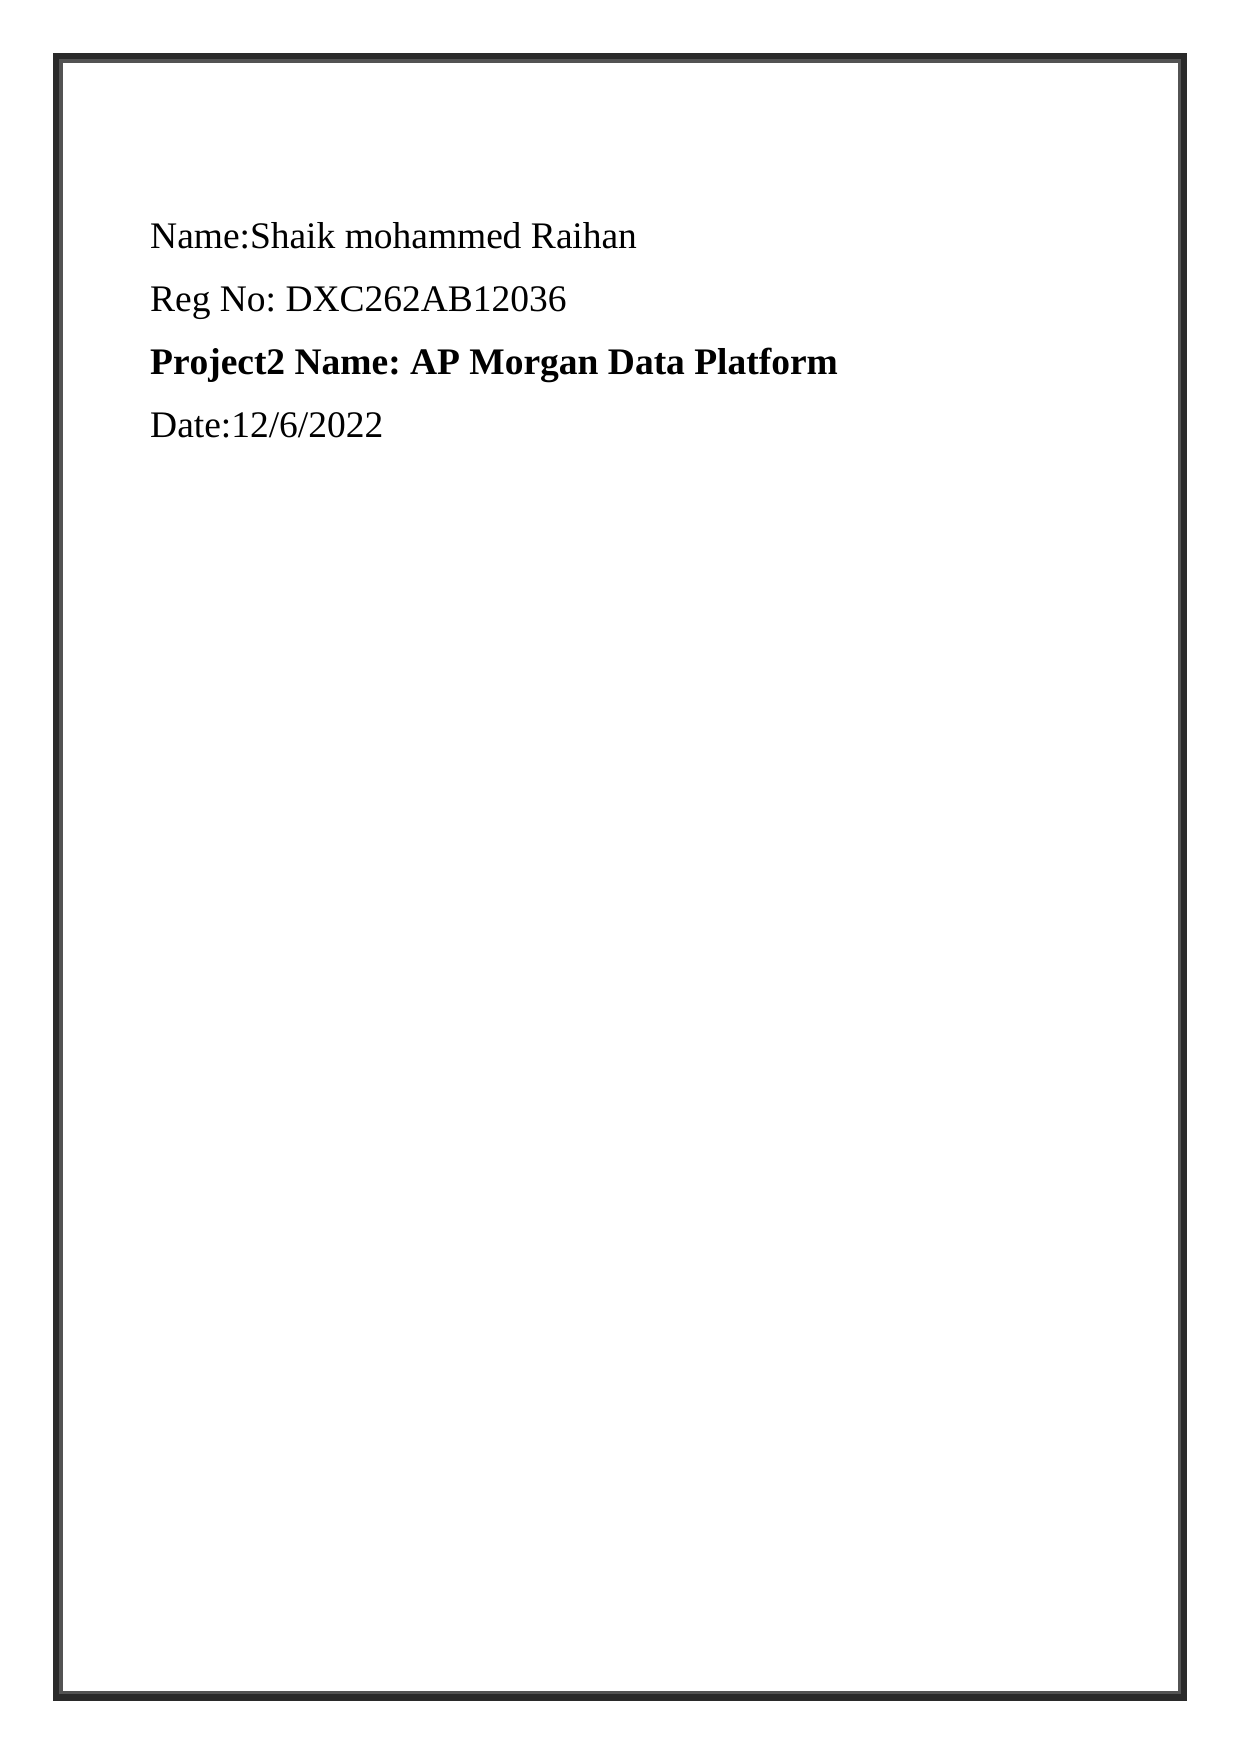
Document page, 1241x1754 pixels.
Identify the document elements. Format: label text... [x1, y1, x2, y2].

text Project2 Name: AP Morgan Data Platform [150, 340, 1090, 383]
text Reg No: DXC262AB12036 [150, 276, 1090, 319]
text Name:Shaik mohammed Raihan No [150, 213, 1090, 256]
text Date:12/6/2022 [150, 403, 1090, 446]
